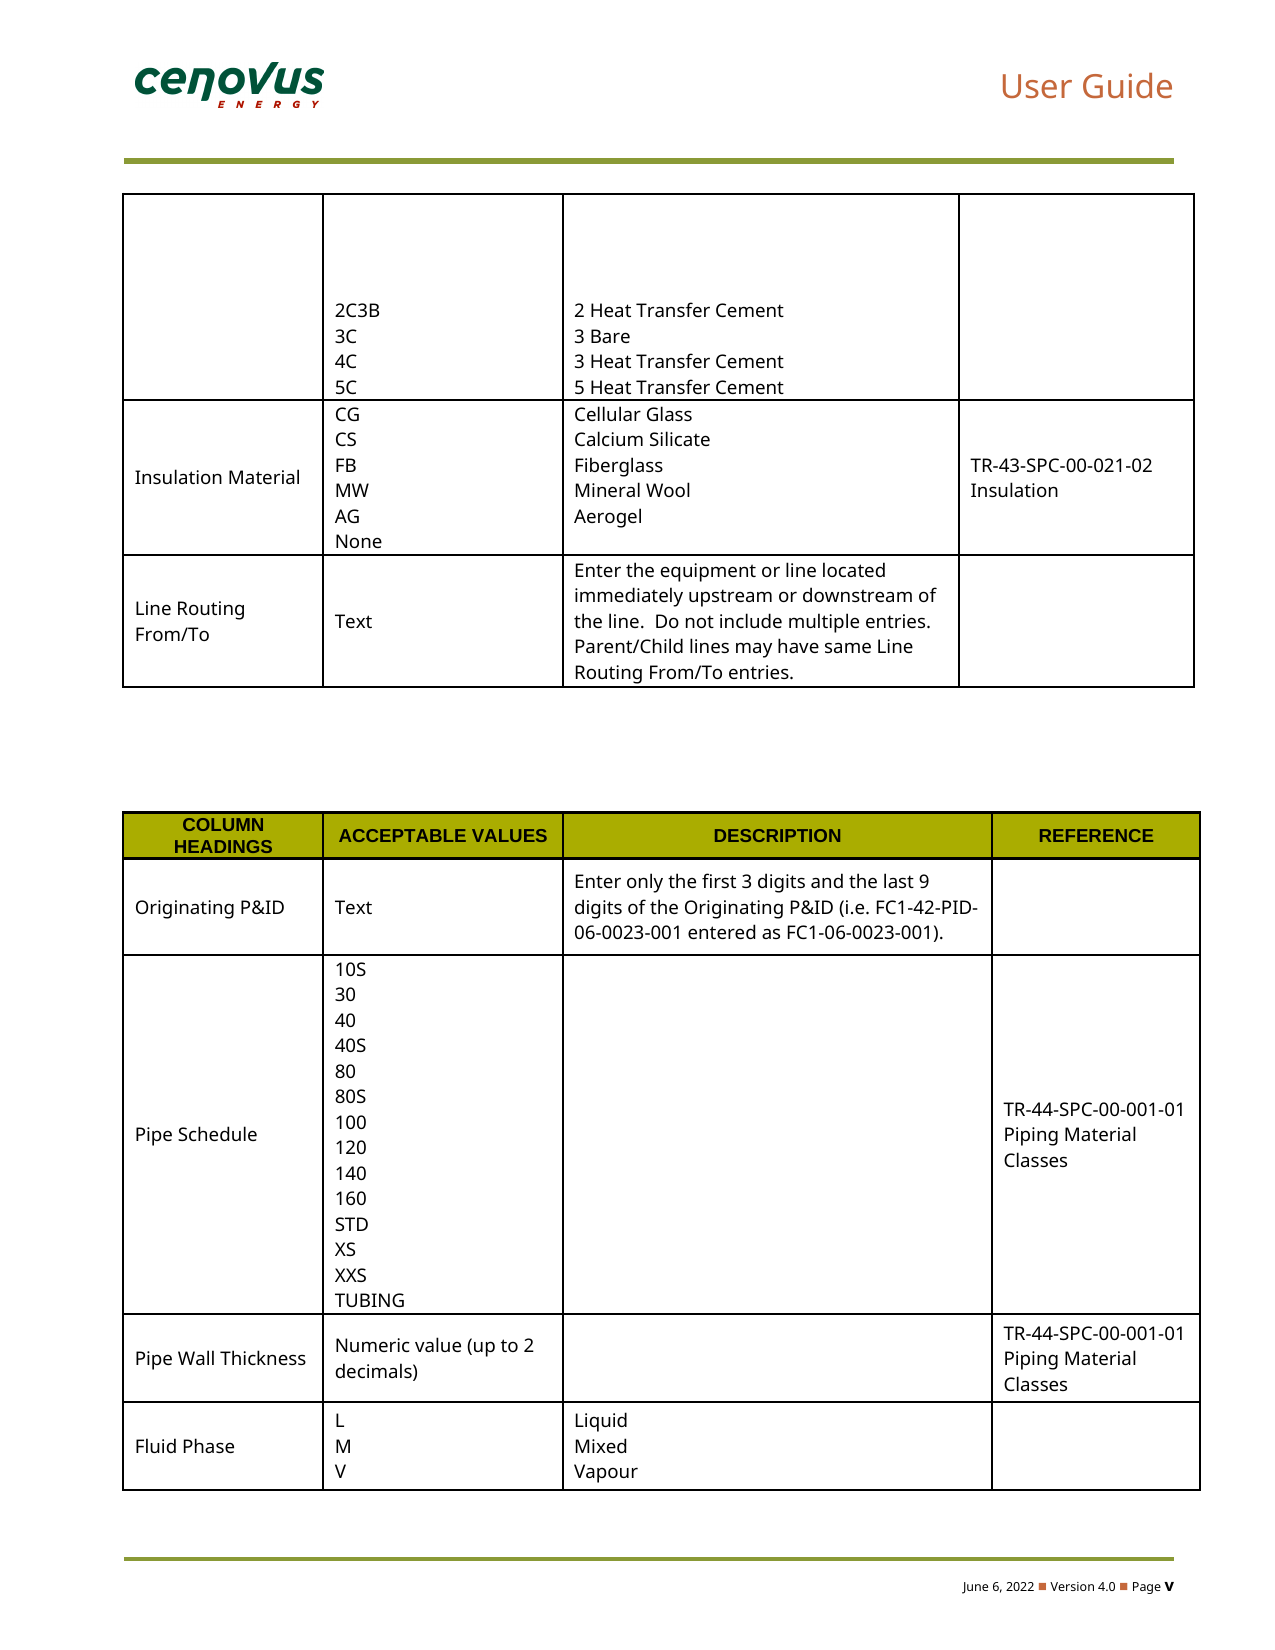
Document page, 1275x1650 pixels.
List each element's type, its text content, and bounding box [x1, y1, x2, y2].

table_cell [960, 401, 1193, 554]
table_cell CG CS FB MW AG None [324, 401, 562, 554]
table_cell Insulation Material [124, 401, 322, 554]
table_cell [993, 860, 1199, 954]
table_cell [564, 956, 991, 1313]
table_cell Fluid Phase [124, 1403, 322, 1489]
picture [135, 62, 324, 108]
table_cell Line Routing From/To [124, 556, 322, 686]
table_cell TR-44-SPC-00-001-01 Piping Material Classes [993, 1315, 1199, 1401]
table_cell [564, 1315, 991, 1401]
table_cell Pipe Schedule [124, 956, 322, 1313]
table_cell Originating P&ID [124, 860, 322, 954]
table_cell Numeric value (up to 2 decimals) [324, 1315, 562, 1401]
table_header COLUMN HEADINGS [124, 814, 322, 857]
table_cell Enter the equipment or line located immediately upstream or downstream of the line. Do not include multiple entries. Parent/Child lines may have same Line Routing From/To entries. [564, 556, 958, 686]
table_header DESCRIPTION [564, 814, 991, 857]
table_cell TR-44-SPC-00-001-01 Piping Material Classes [993, 956, 1199, 1313]
table_cell Text [324, 860, 562, 954]
table_cell L M V [324, 1403, 562, 1489]
table_cell 10S 30 40 40S 80 80S 100 120 140 160 STD XS XXS TUBING [324, 956, 562, 1313]
table_header REFERENCE [993, 814, 1199, 857]
table_cell Liquid Mixed Vapour [564, 1403, 991, 1489]
table_cell Cellular Glass Calcium Silicate Fiberglass Mineral Wool Aerogel [564, 401, 958, 554]
table_cell Text [324, 556, 562, 686]
table_cell [960, 556, 1193, 686]
table_cell [993, 1403, 1199, 1489]
table_cell Enter only the first 3 digits and the last 9 digits of the Originating P&ID (i.e. FC1-42-PID-06-0023-001 entered as FC1-06-0023-001). [564, 860, 991, 954]
table_header ACCEPTABLE VALUES [324, 814, 562, 857]
table_cell Pipe Wall Thickness [124, 1315, 322, 1401]
